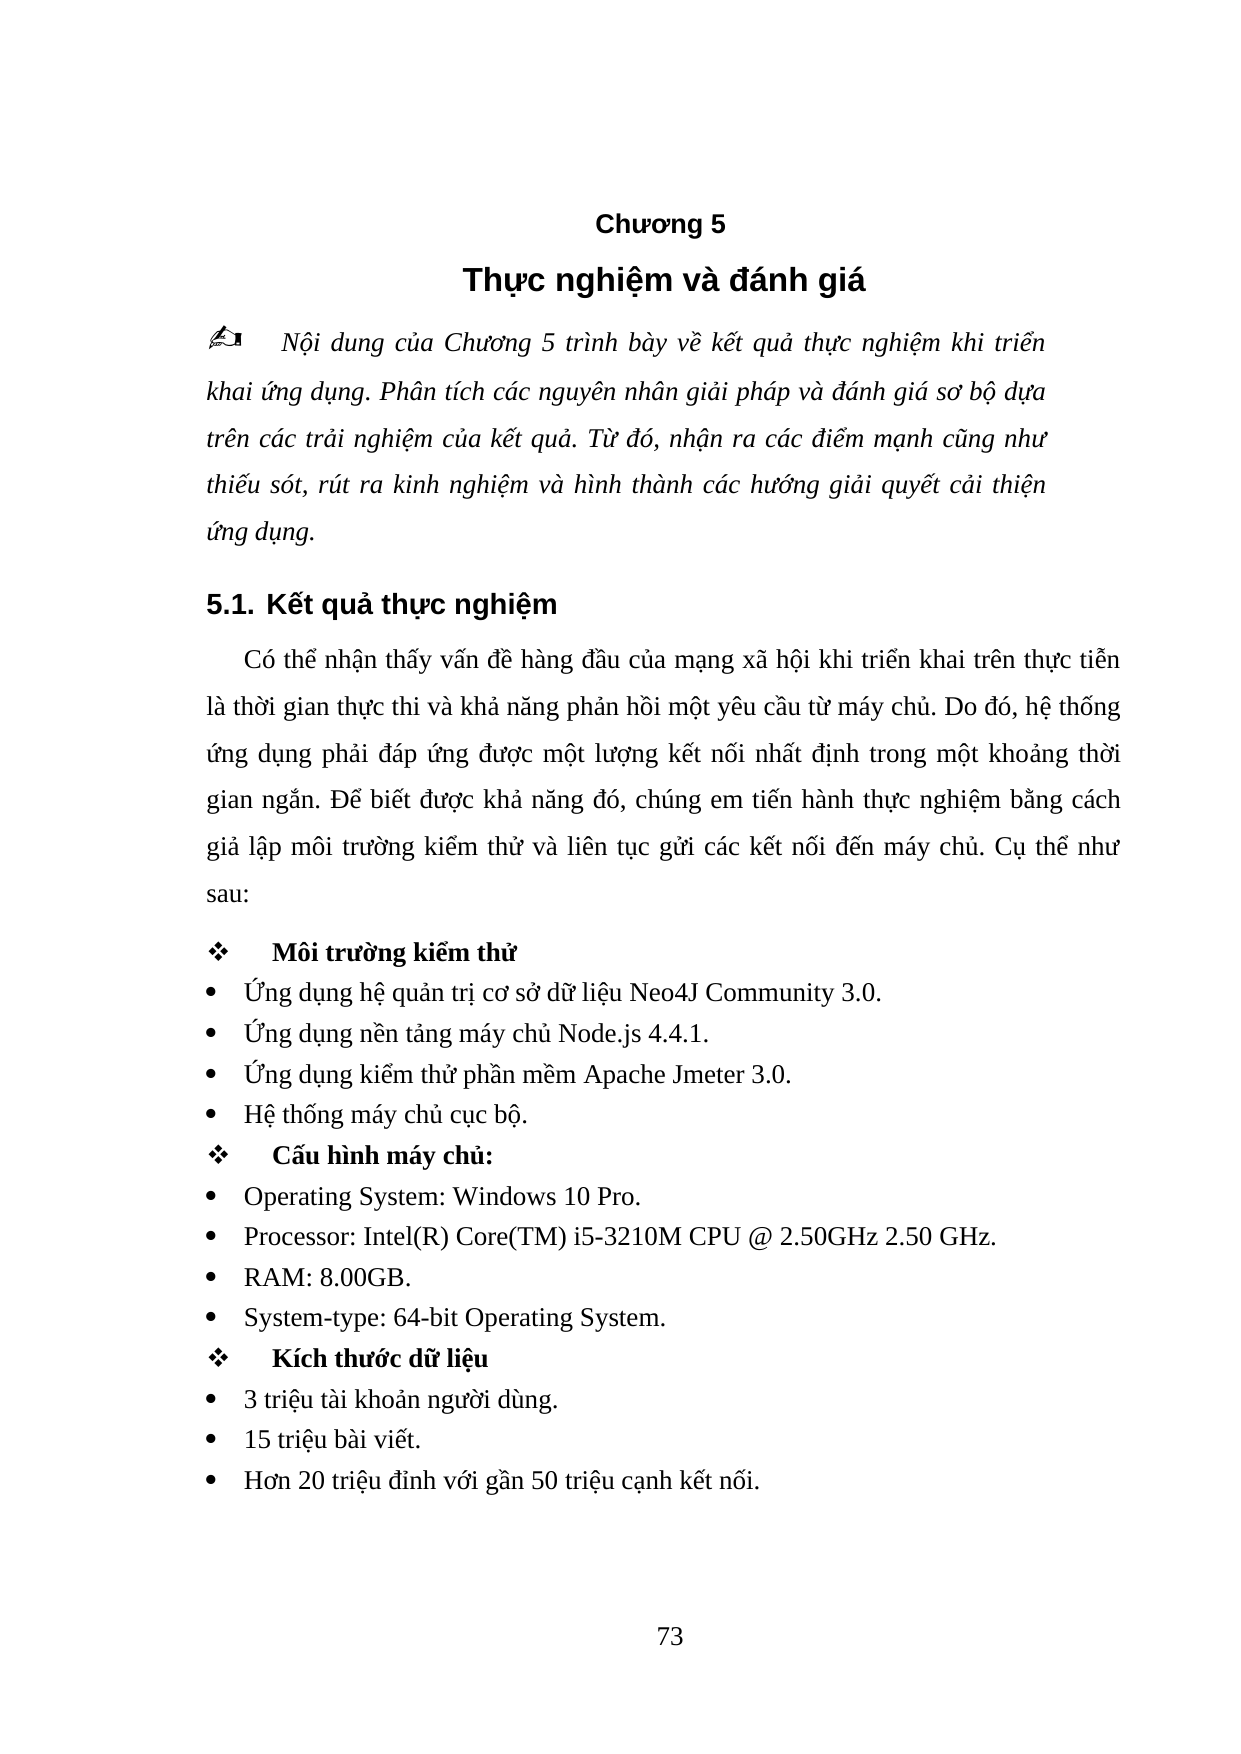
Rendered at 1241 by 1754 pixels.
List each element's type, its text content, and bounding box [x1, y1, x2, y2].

text Có thể nhận thấy vấn đề hàng đầu của mạng xã hội khi triển khai trên thực tiễn là thời gian thực thi và khả năng phản hồi một yêu cầu từ máy chủ. Do đó, hệ thống ứng dụng phải đáp ứng được một lượng kết nối nhất định trong một khoảng thời gian ngắn. Để biết được khả năng đó, chúng em tiến hành thực nghiệm bằng cách giả lập môi trường kiểm thử và liên tục gửi các kết nối đến máy chủ. Cụ thể như sau: [206, 643, 1122, 908]
text Môi trường kiểm thử [206, 936, 1122, 967]
text Operating System: Windows 10 Pro. [206, 1180, 1122, 1211]
text System-type: 64-bit Operating System. [206, 1302, 1122, 1333]
text Nội dung của Chương 5 trình bày về kết quả thực nghiệm khi triển khai ứng dụng. Phân tích các nguyên nhân giải pháp và đánh giá sơ bộ dựa trên các trải nghiệm của kết quả. Từ đó, nhận ra các điểm mạnh cũng như thiếu sót, rút ra kinh nghiệm và hình thành các hướng giải quyết cải thiện ứng dụng. [206, 324, 1047, 546]
text 15 triệu bài viết. [206, 1423, 1122, 1455]
text Ứng dụng kiểm thử phần mềm Apache Jmeter 3.0. [206, 1058, 1122, 1089]
subtitle Kết quả thực nghiệm [206, 587, 1122, 620]
text Kích thước dữ liệu [206, 1342, 1122, 1373]
text 3 triệu tài khoản người dùng. [206, 1383, 1122, 1414]
subtitle Thực nghiệm và đánh giá [206, 202, 1122, 298]
text Ứng dụng nền tảng máy chủ Node.js 4.4.1. [206, 1017, 1122, 1048]
text Ứng dụng hệ quản trị cơ sở dữ liệu Neo4J Community 3.0. [206, 977, 1122, 1008]
text Hệ thống máy chủ cục bộ. [206, 1098, 1122, 1130]
text Hơn 20 triệu đỉnh với gần 50 triệu cạnh kết nối. [206, 1464, 1122, 1495]
text Cấu hình máy chủ: [206, 1139, 1122, 1170]
text Processor: Intel(R) Core(TM) i5-3210M CPU @ 2.50GHz 2.50 GHz. [206, 1220, 1122, 1252]
text RAM: 8.00GB. [206, 1261, 1122, 1292]
